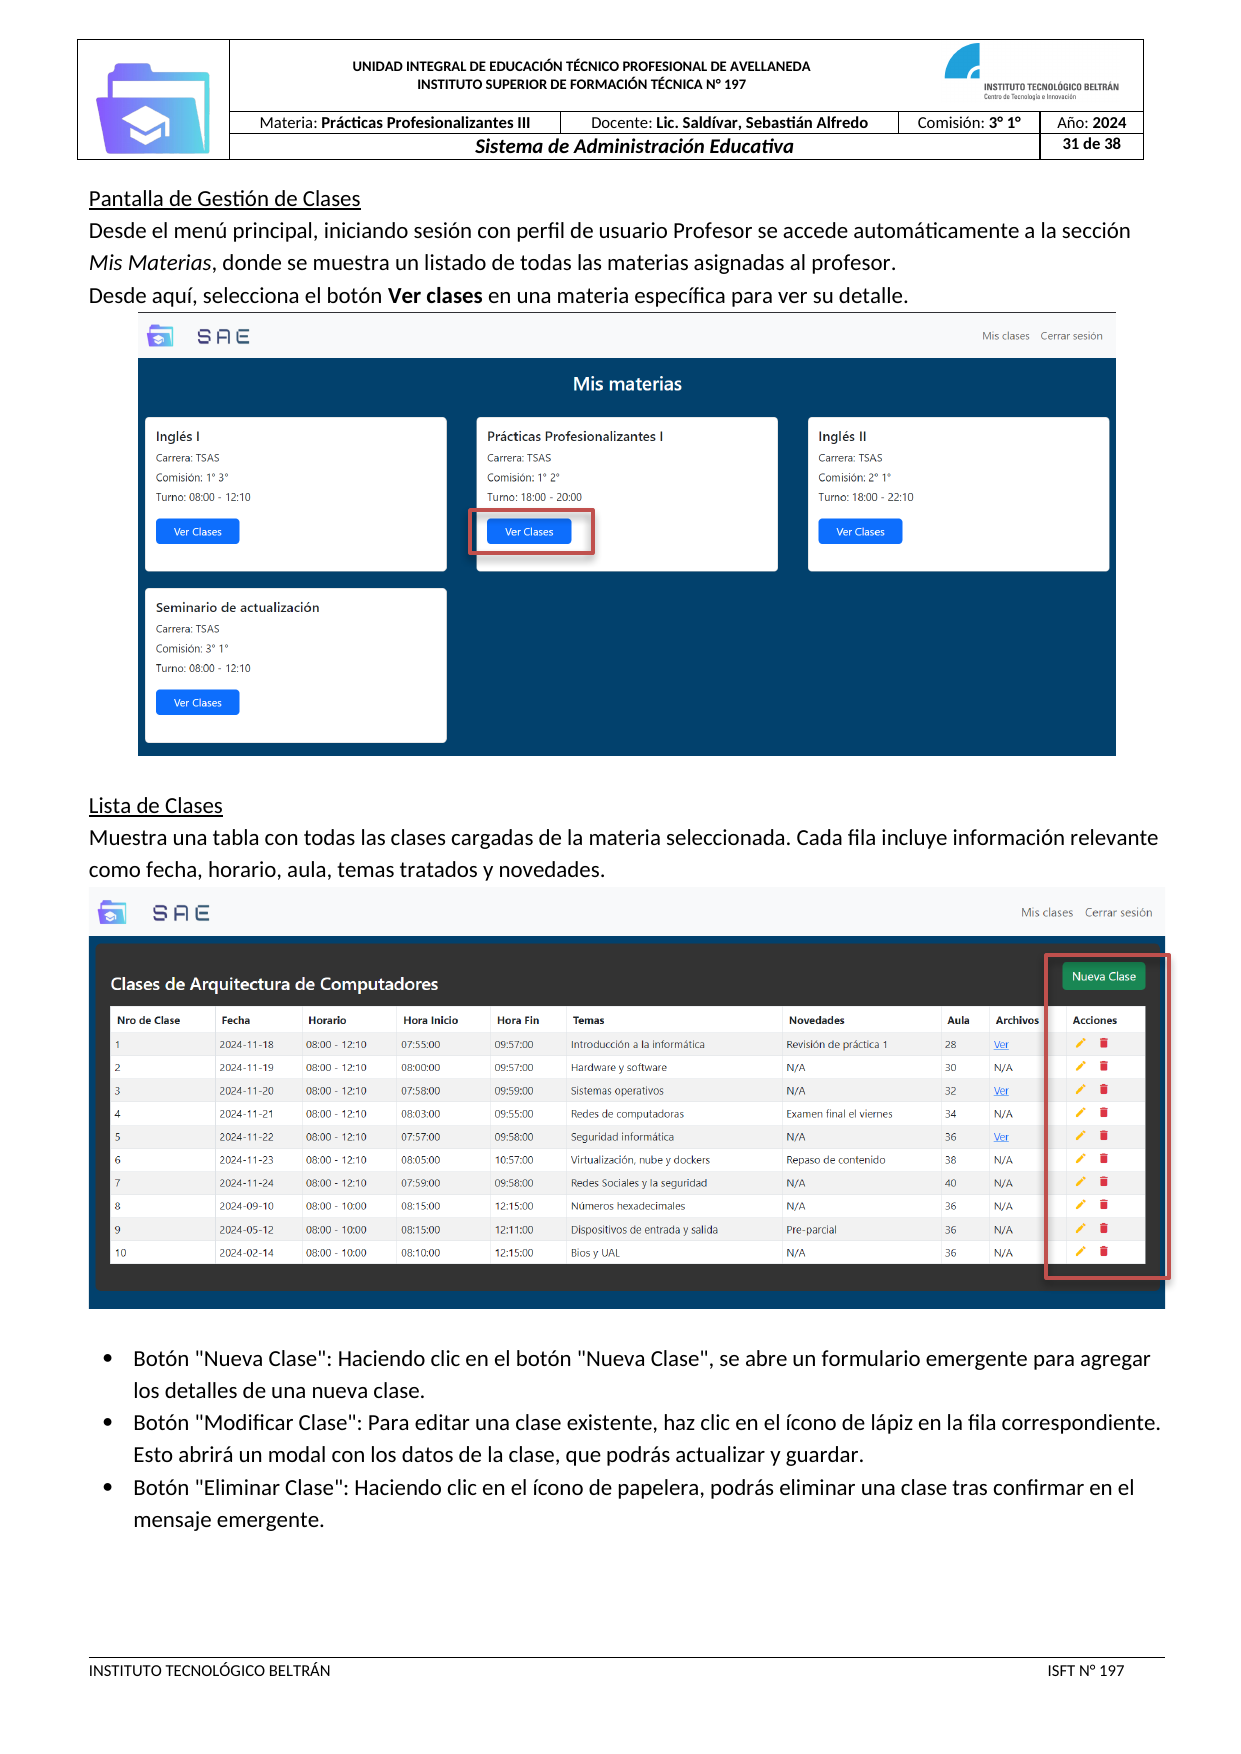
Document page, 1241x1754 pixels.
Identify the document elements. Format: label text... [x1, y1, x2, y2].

picture [88, 53, 214, 154]
text Desde aquí, selecciona el botón Ver clases en una materia específica para ver su detalle. [89, 281, 1165, 309]
picture [941, 40, 1121, 103]
picture [1048, 957, 1166, 1276]
text Muestra una tabla con todas las clases cargadas de la materia seleccionada. Cada fila incluye información relevante como fecha, horario, aula, temas tratados y novedades. [89, 823, 1165, 883]
list Botón "Eliminar Clase": Haciendo clic en el ícono de papelera, podrás eliminar una clase tras confirmar en el mensaje emergente. [103, 1473, 1165, 1533]
picture [138, 312, 1116, 756]
picture [88, 887, 1166, 1309]
list Botón "Modificar Clase": Para editar una clase existente, haz clic en el ícono de lápiz en la fila correspondiente. Esto abrirá un modal con los datos de la clase, que podrás actualizar y guardar. [103, 1408, 1165, 1468]
text Desde el menú principal, iniciando sesión con perfil de usuario Profesor se accede automáticamente a la sección Mis Materias, donde se muestra un listado de todas las materias asignadas al profesor. [89, 216, 1165, 277]
list Botón "Nueva Clase": Haciendo clic en el botón "Nueva Clase", se abre un formulario emergente para agregar los detalles de una nueva clase. [103, 1344, 1165, 1404]
text Lista de Clases [89, 791, 1165, 819]
text Pantalla de Gestión de Clases [89, 184, 1165, 212]
